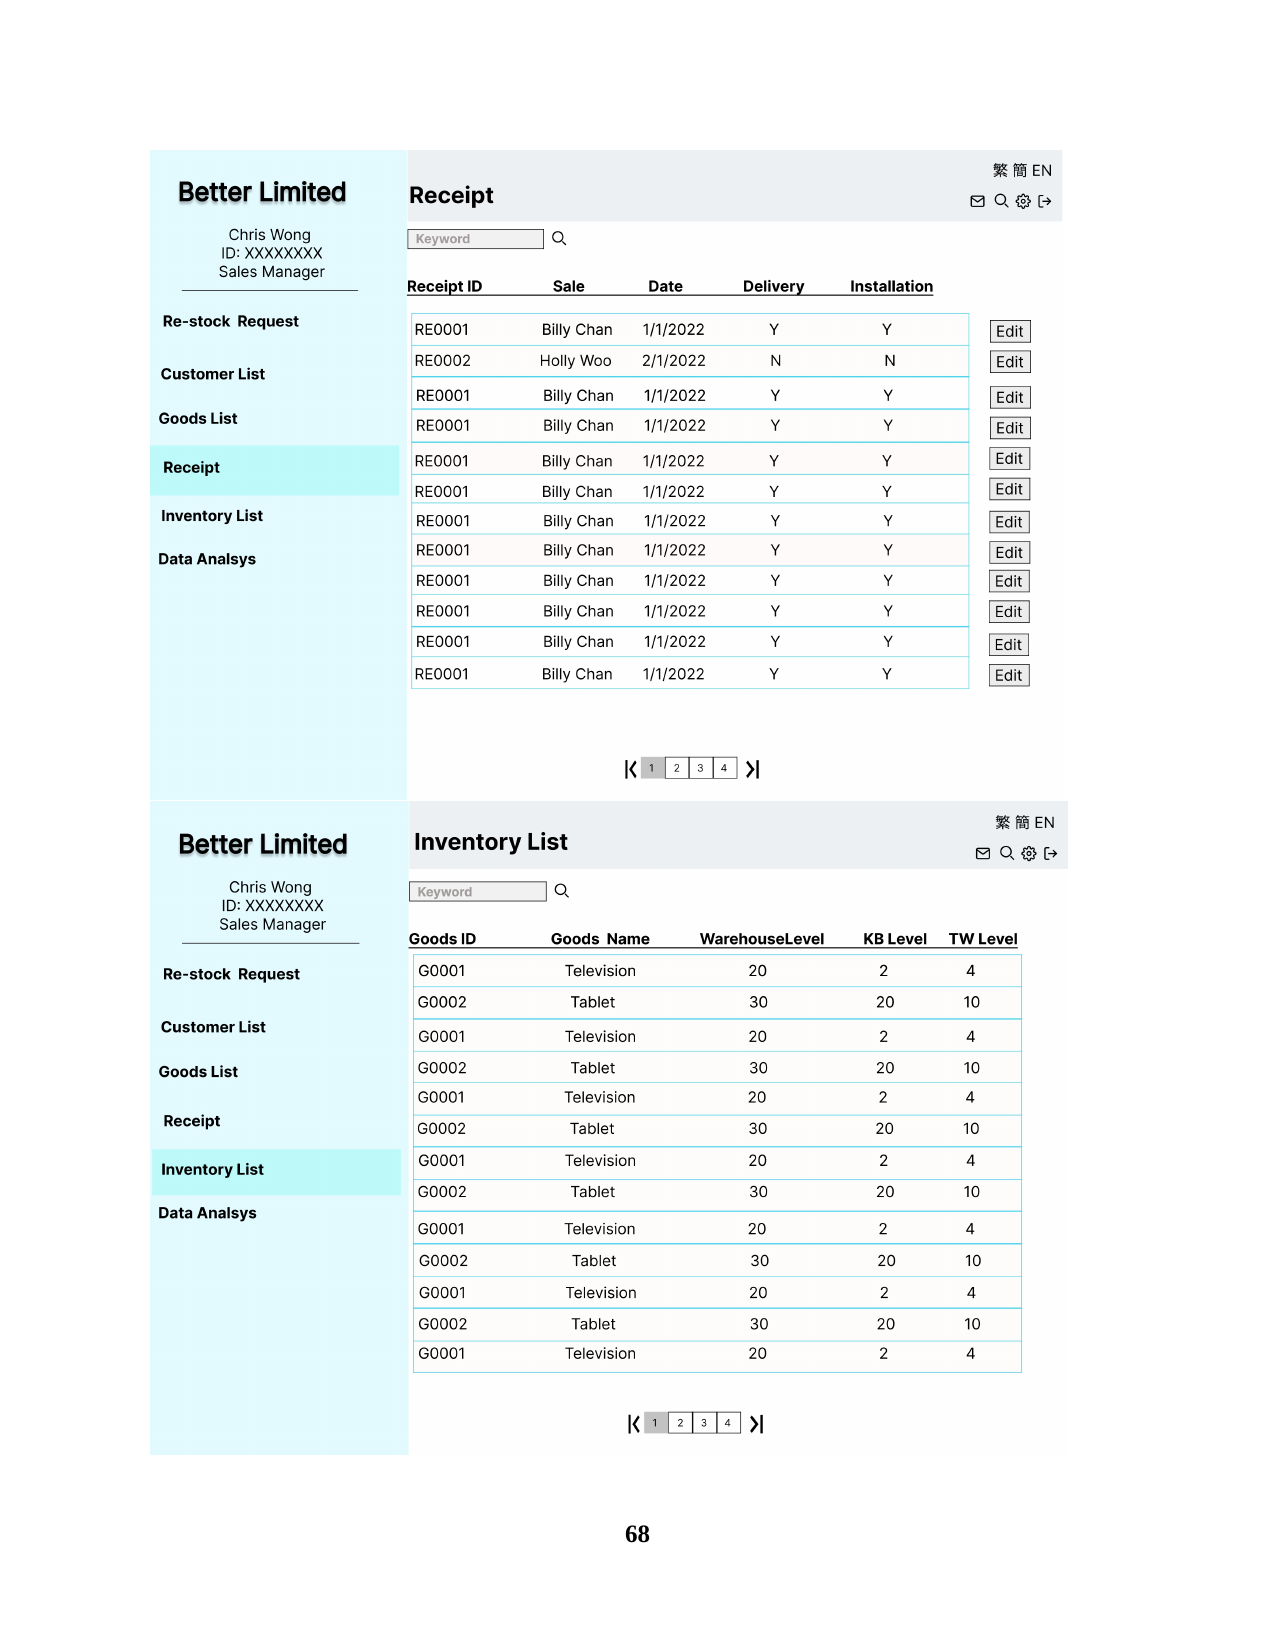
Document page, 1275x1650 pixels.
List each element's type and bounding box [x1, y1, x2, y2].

picture [150, 150, 1063, 800]
picture [150, 801, 1068, 1455]
